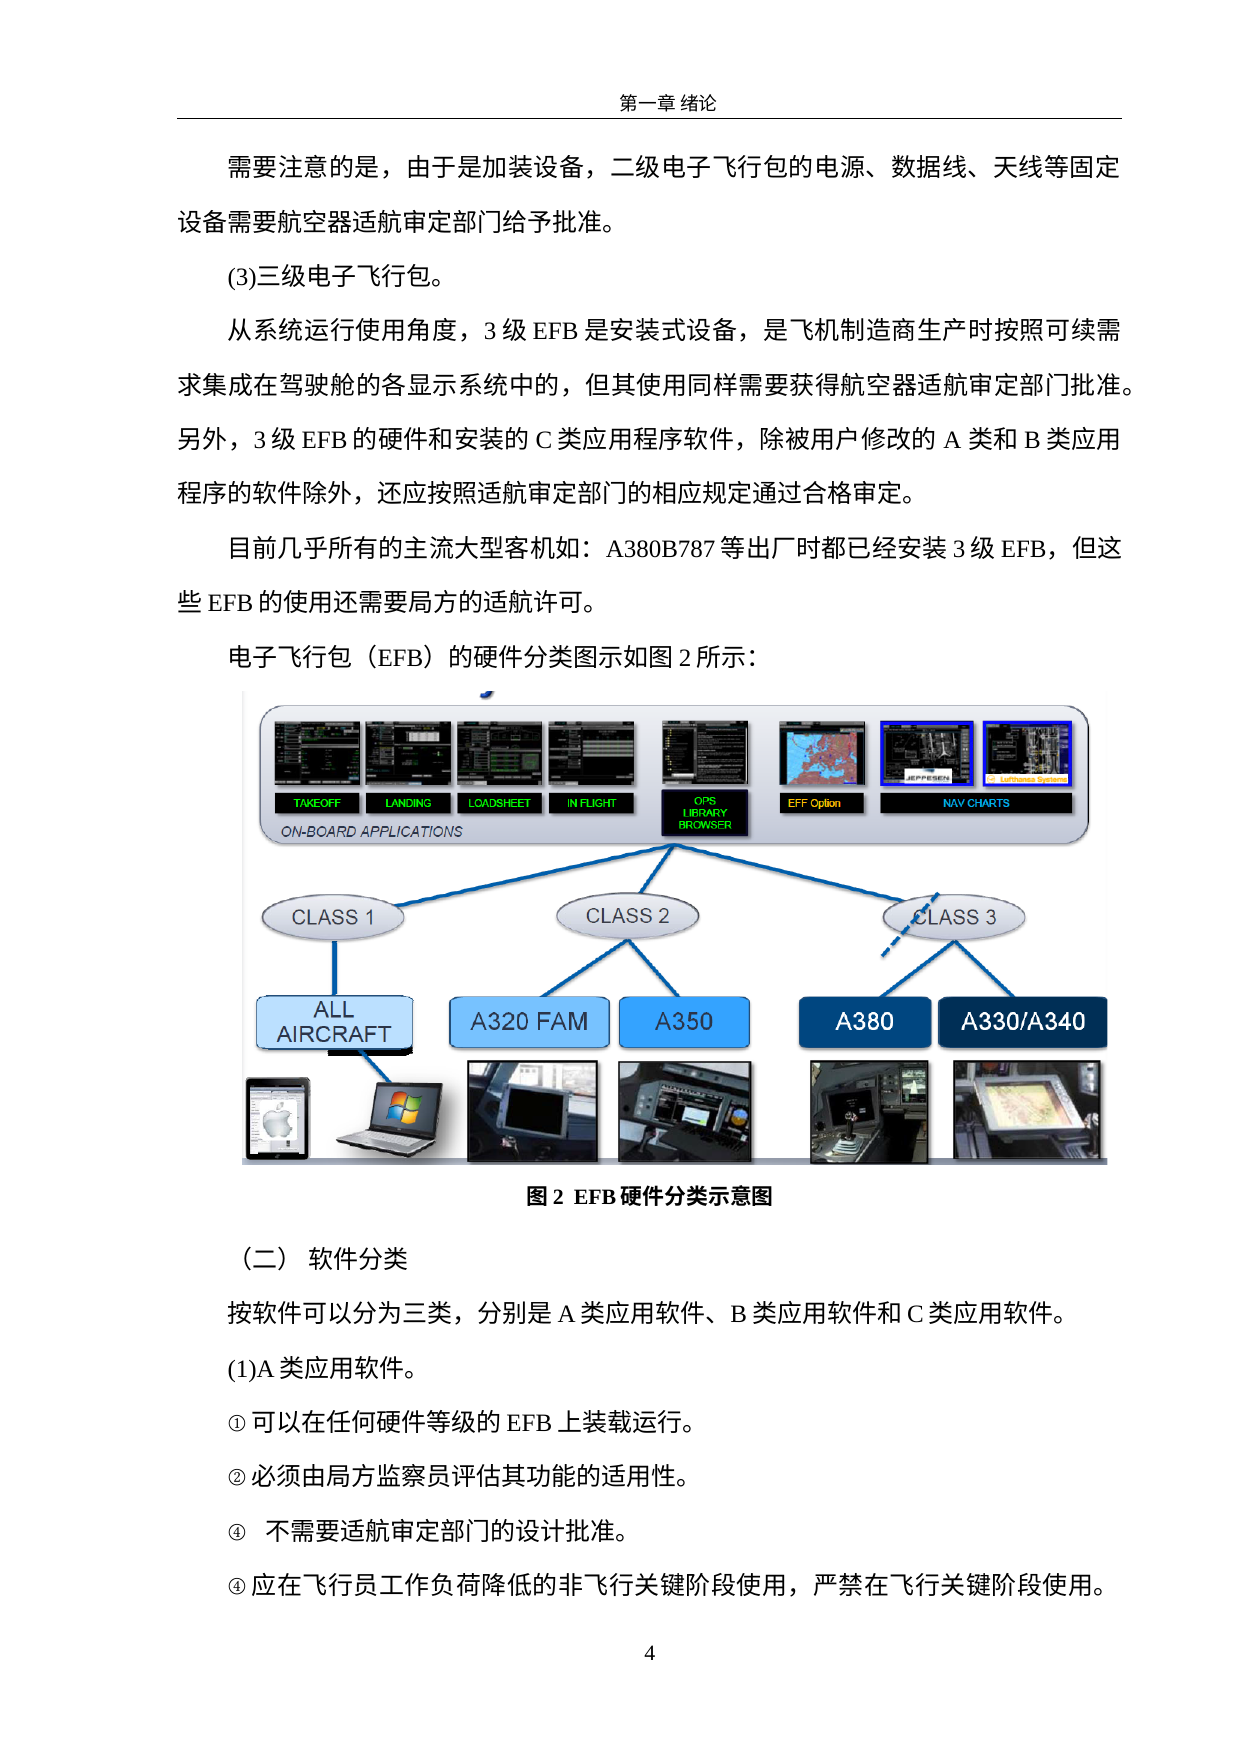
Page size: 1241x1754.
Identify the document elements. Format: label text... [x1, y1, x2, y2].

text 需要注意的是，由于是加装设备，二级电子飞行包的电源、数据线、天线等固定设备需要航空器适航审定部门给予批准。 [177, 148, 1122, 238]
text 电子飞行包（EFB）的硬件分类图示如图 2所示： [177, 637, 1122, 673]
text 目前几乎所有的主流大型客机如：A380B787等出厂时都已经安装3级EFB，但这些EFB的使用还需要局方的适航许可。 [177, 528, 1122, 619]
text (3)三级电子飞行包。 [177, 256, 1122, 293]
list 不需要适航审定部门的设计批准。 [227, 1511, 1122, 1547]
text （二） 软件分类 [177, 1239, 1122, 1276]
text ①可以在任何硬件等级的EFB上装载运行。 [177, 1402, 1122, 1439]
text ②必须由局方监察员评估其功能的适用性。 [177, 1457, 1122, 1493]
text 图 2 EFB硬件分类示意图 [177, 1179, 1122, 1211]
text (1)A类应用软件。 [177, 1348, 1122, 1384]
text 按软件可以分为三类，分别是A类应用软件、B类应用软件和C类应用软件。 [177, 1294, 1122, 1330]
text 从系统运行使用角度，3级EFB是安装式设备，是飞机制造商生产时按照可续需求集成在驾驶舱的各显示系统中的，但其使用同样需要获得航空器适航审定部门批准。另外，3级EFB的硬件和安装的C类应用程序软件，除被用户修改的A 类和B类应用程序的软件除外，还应按照适航审定部门的相应规定通过合格审定。 [177, 311, 1122, 510]
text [177, 1566, 1122, 1602]
picture [242, 691, 1108, 1165]
